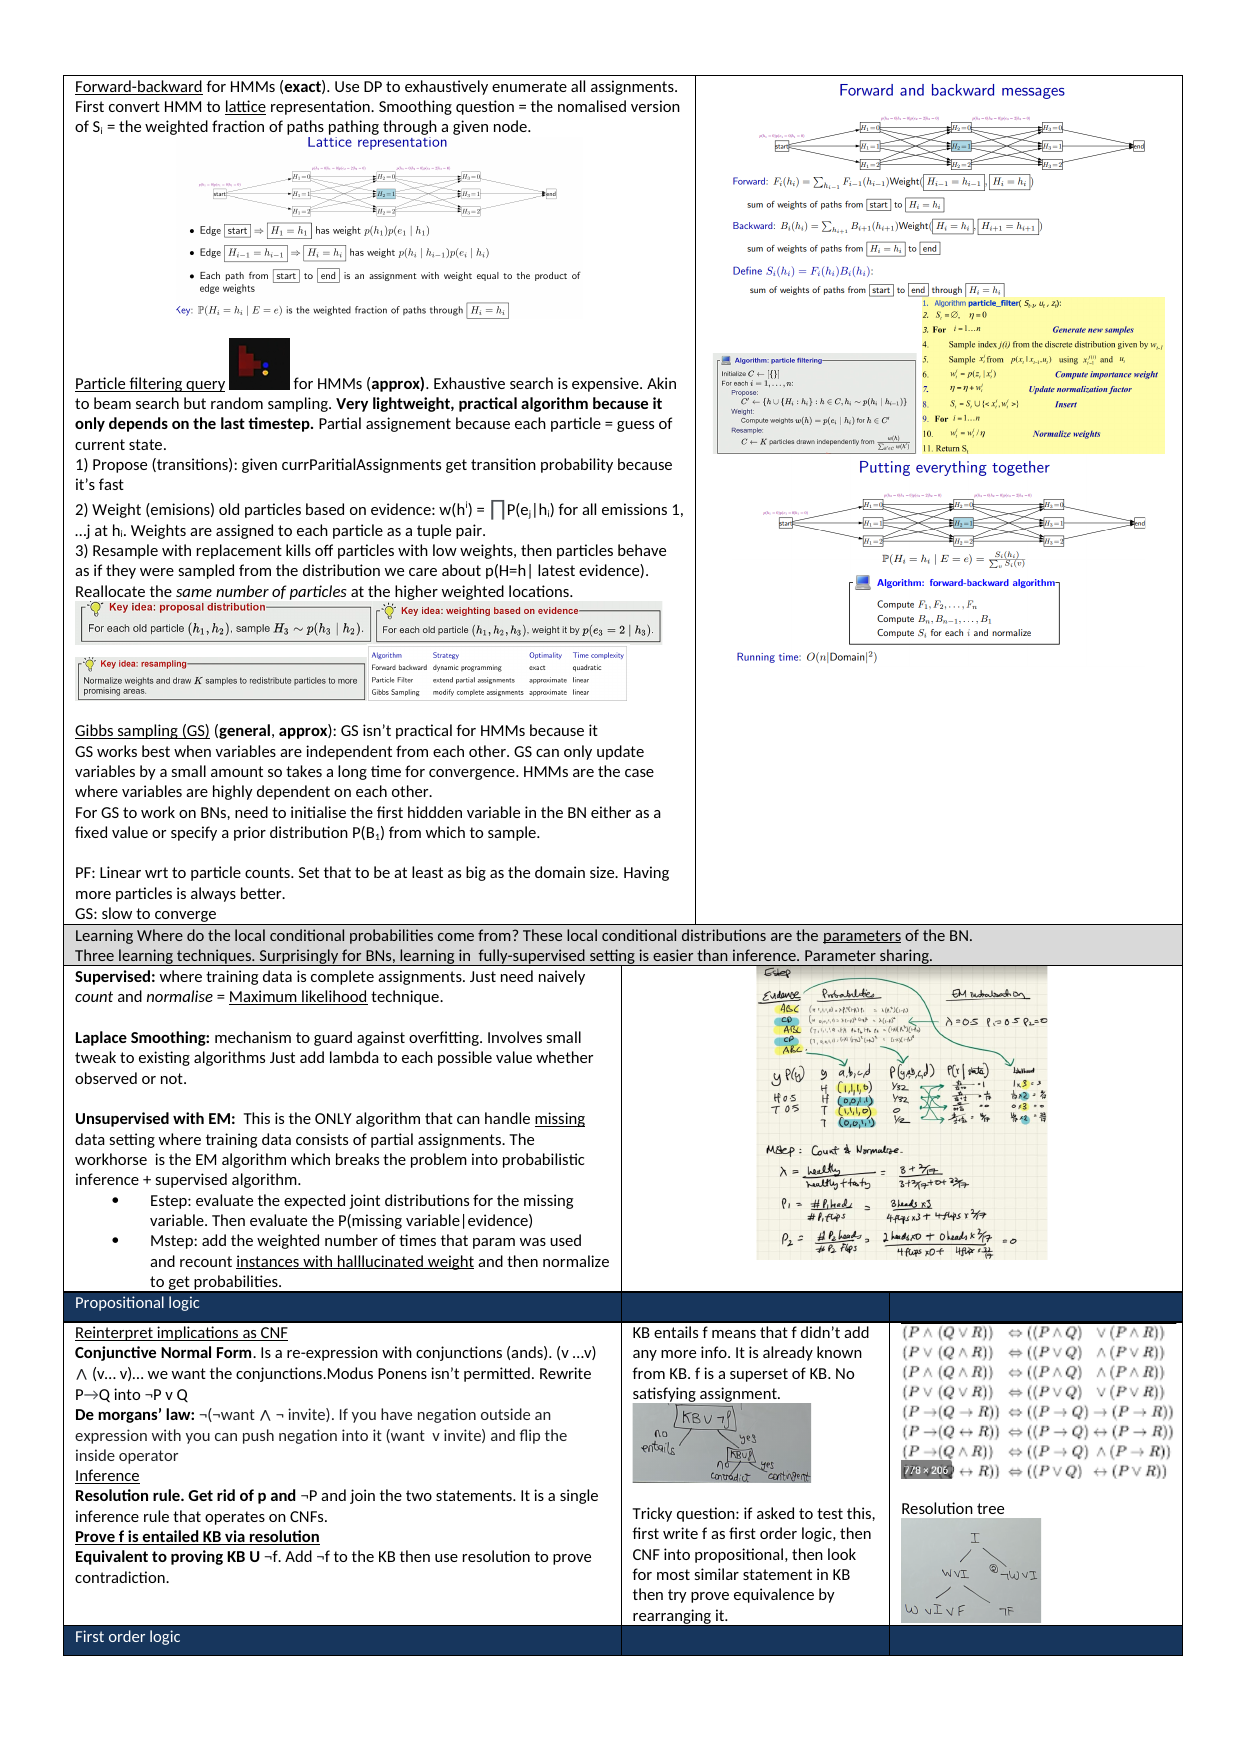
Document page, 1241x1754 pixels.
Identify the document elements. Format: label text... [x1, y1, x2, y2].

table_cell Reinterpret implications as CNF Conjunctive Normal Form. Is a re-expression with conjunctions (ands). (v …v) ∧ (v… v)… we want the conjunctions.Modus Ponens isn’t permitted. Rewrite P→Q into ¬P v Q De morgans’ law: ¬(¬want ∧ ¬ invite). If you have negation outside an expression with you can push negation into it (want v invite) and flip the inside operator Inference Resolution rule. Get rid of p and ¬P and join the two statements. It is a single inference rule that operates on CNFs. Prove f is entailed KB via resolution Equivalent to proving KB U ¬f. Add ¬f to the KB then use resolution to prove contradiction. [64, 1323, 621, 1625]
table_cell Learning Where do the local conditional probabilities come from? These local conditional distributions are the parameters of the BN. Three learning techniques. Surprisingly for BNs, learning in fully-supervised setting is easier than inference. Parameter sharing. [64, 925, 1182, 965]
table_cell Resolution tree [890, 1323, 1182, 1625]
table_cell First order logic [64, 1626, 621, 1655]
table_cell KB entails f means that f didn’t add any more info. It is already known from KB. f is a superset of KB. No satisfying assignment. Tricky question: if asked to test this, first write f as first order logic, then CNF into propositional, then look for most similar statement in KB then try prove equivalence by rearranging it. [622, 1323, 889, 1625]
table_cell [696, 76, 1182, 924]
picture [632, 1403, 812, 1483]
table_cell [622, 1293, 889, 1321]
picture [901, 1518, 1042, 1623]
picture [712, 76, 1165, 667]
table_cell [622, 966, 1182, 1291]
picture [75, 601, 663, 701]
table_cell Supervised: where training data is complete assignments. Just need naively count and normalise = Maximum likelihood technique. Laplace Smoothing: mechanism to guard against overfitting. Involves small tweak to existing algorithms Just add lambda to each possible value whether observed or not. Unsupervised with EM: This is the ONLY algorithm that can handle missing data setting where training data consists of partial assignments. The workhorse is the EM algorithm which breaks the problem into probabilistic inference + supervised algorithm. Estep: evaluate the expected joint distributions for the missing variable. Then evaluate the P(missing variable|evidence) Mstep: add the weighted number of times that param was used and recount instances with halllucinated weight and then normalize to get probabilities. [64, 966, 621, 1291]
picture [229, 338, 290, 390]
picture [756, 966, 1048, 1260]
table_cell [890, 1293, 1182, 1321]
table_cell Propositional logic [64, 1293, 621, 1321]
picture [901, 1322, 1177, 1479]
picture [176, 137, 583, 319]
table_cell Forward-backward for HMMs (exact). Use DP to exhaustively enumerate all assignments. First convert HMM to lattice representation. Smoothing question = the nomalised version of Si = the weighted fraction of paths pathing through a given node. Particle filtering query for HMMs (approx). Exhaustive search is expensive. Akin to beam search but random sampling. Very lightweight, practical algorithm because it only depends on the last timestep. Partial assignement because each particle = guess of current state. 1) Propose (transitions): given currParitialAssignments get transition probability because it’s fast 2) Weight (emisions) old particles based on evidence: w(hi) = ∏P(ej|hi) for all emissions 1,…j at hi. Weights are assigned to each particle as a tuple pair. 3) Resample with replacement kills off particles with low weights, then particles behave as if they were sampled from the distribution we care about p(H=h| latest evidence). Reallocate the same number of particles at the higher weighted locations. Gibbs sampling (GS) (general, approx): GS isn’t practical for HMMs because it GS works best when variables are independent from each other. GS can only update variables by a small amount so takes a long time for convergence. HMMs are the case where variables are highly dependent on each other. For GS to work on BNs, need to initialise the first hiddden variable in the BN either as a fixed value or specify a prior distribution P(B1) from which to sample. PF: Linear wrt to particle counts. Set that to be at least as big as the domain size. Having more particles is always better. GS: slow to converge [64, 76, 695, 924]
table_cell [622, 1626, 889, 1655]
table_cell [890, 1626, 1182, 1655]
